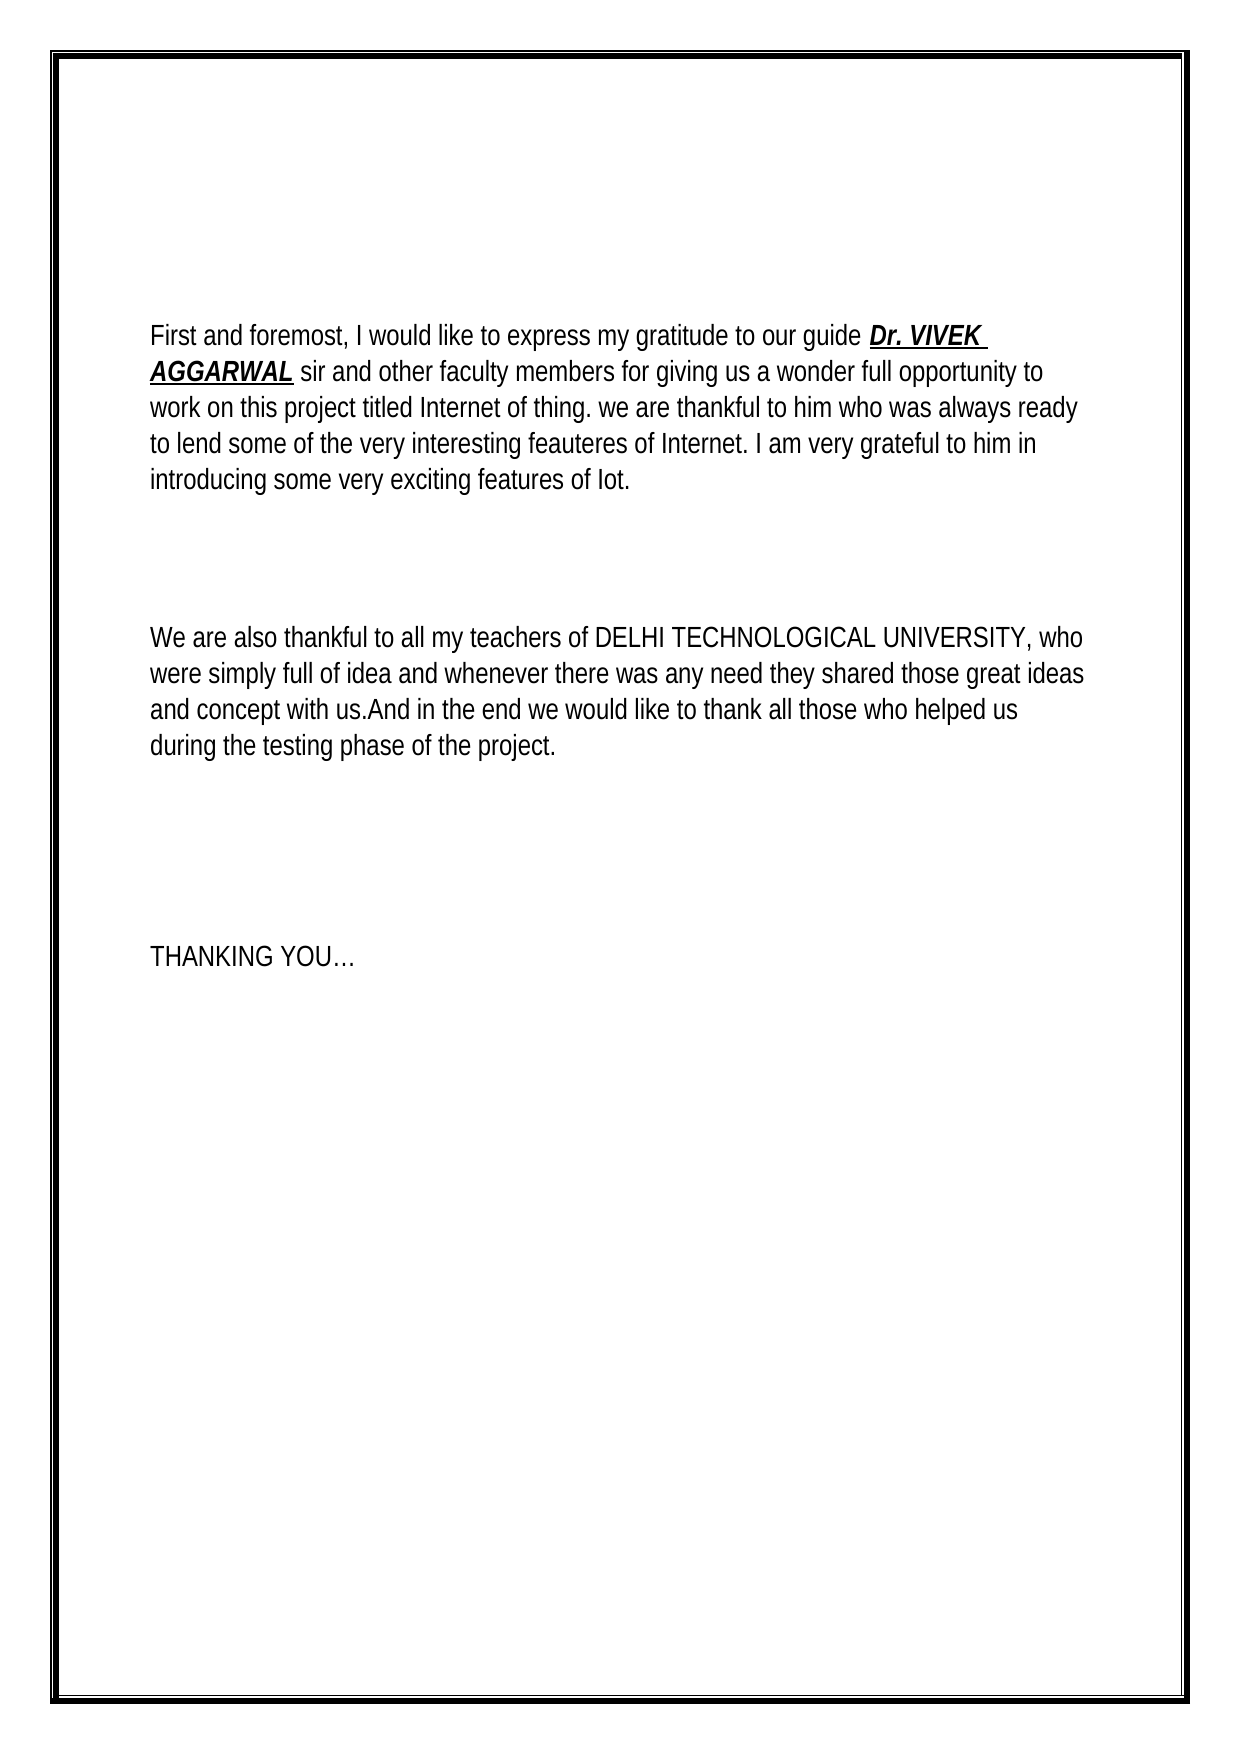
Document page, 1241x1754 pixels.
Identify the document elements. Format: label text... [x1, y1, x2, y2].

text THANKING YOU… [150, 939, 1090, 973]
text First and foremost, I would like to express my gratitude to our guide Dr. VIVEK AGGARWAL sir and other faculty members for giving us a wonder full opportunity to work on this project titled Internet of thing. we are thankful to him who was always ready to lend some of the very interesting feauteres of Internet. I am very grateful to him in introducing some very exciting features of Iot. [150, 318, 1090, 496]
text We are also thankful to all my teachers of DELHI TECHNOLOGICAL UNIVERSITY, who were simply full of idea and whenever there was any need they shared those great ideas and concept with us.And in the end we would like to thank all those who helped us during the testing phase of the project. [150, 620, 1090, 762]
